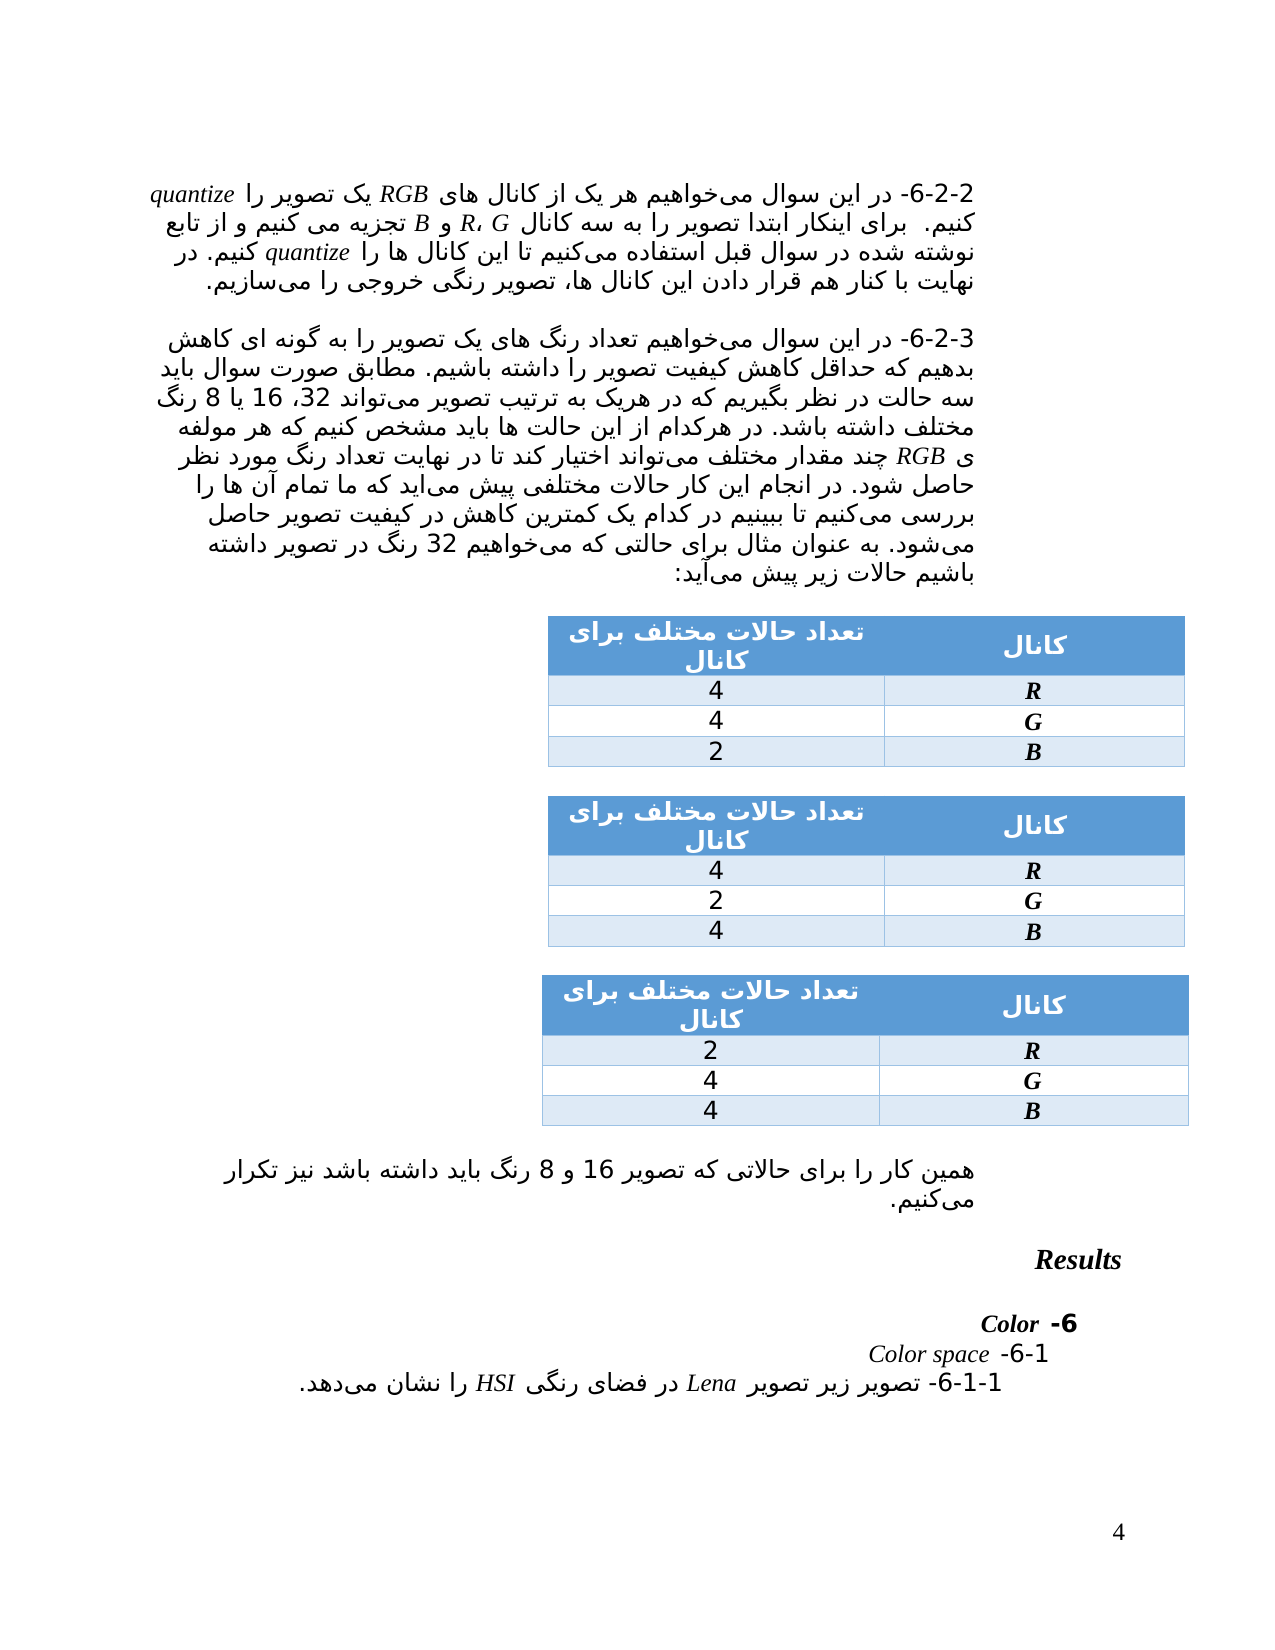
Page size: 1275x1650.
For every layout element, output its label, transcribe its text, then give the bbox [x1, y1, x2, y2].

table_header کانال [880, 976, 1188, 1035]
text 6-2-3- در این سوال می‌خواهیم تعداد رنگ های یک تصویر را به گونه ای کاهش بدهیم که حداقل کاهش کیفیت تصویر را داشته باشیم. مطابق صورت سوال باید سه حالت در نظر بگیریم که در هریک به ترتیب تصویر می‌تواند 32، 16 یا 8 رنگ مختلف داشته باشد. در هرکدام از این حالت ها باید مشخص کنیم که هر مولفه ی RGB چند مقدار مختلف می‌تواند اختیار کند تا در نهایت تعداد رنگ مورد نظر حاصل شود. در انجام این کار حالات مختلفی پیش می‌اید که ما تمام آن ها را بررسی می‌کنیم تا ببینیم در کدام یک کمترین کاهش در کیفیت تصویر حاصل می‌شود. به عنوان مثال برای حالتی که می‌خواهیم 32 رنگ در تصویر داشته باشیم حالات زیر پیش می‌آید: [150, 324, 975, 587]
table_header تعداد حالات مختلف برای کانال [549, 797, 884, 855]
table_cell G [880, 1066, 1188, 1095]
table_header کانال [885, 617, 1184, 675]
table_cell B [880, 1096, 1188, 1125]
table_cell R [880, 1036, 1188, 1065]
table_cell B [885, 737, 1184, 766]
table_cell R [885, 856, 1184, 885]
table_header تعداد حالات مختلف برای کانال [543, 976, 879, 1035]
table_header کانال [885, 797, 1184, 855]
text همین کار را برای حالاتی که تصویر 16 و 8 رنگ باید داشته باشد نیز تکرار می‌کنیم. [150, 1155, 975, 1213]
text Results [150, 1242, 1125, 1276]
table_cell B [885, 916, 1184, 946]
table_cell R [885, 676, 1184, 705]
table_cell 2 [549, 886, 884, 915]
table_cell 4 [543, 1066, 879, 1095]
table_cell 4 [543, 1096, 879, 1125]
table_cell 2 [543, 1036, 879, 1065]
table_cell 4 [549, 916, 884, 946]
text 6- Color [150, 1309, 1078, 1339]
text 6-1-1- تصویر زیر تصویر Lena در فضای رنگی HSI را نشان می‌دهد. [150, 1368, 1003, 1397]
table_cell 4 [549, 706, 884, 736]
table_cell 4 [549, 856, 884, 885]
text 6-1- Color space [150, 1339, 1050, 1368]
table_cell 4 [549, 676, 884, 705]
table_cell G [885, 886, 1184, 915]
table_cell G [885, 706, 1184, 736]
table_cell 2 [549, 737, 884, 766]
table_header تعداد حالات مختلف برای کانال [549, 617, 884, 675]
text 6-2-2- در این سوال می‌خواهیم هر یک از کانال های RGB یک تصویر را quantize کنیم. برای اینکار ابتدا تصویر را به سه کانال R، G و B تجزیه می کنیم و از تابع نوشته شده در سوال قبل استفاده می‌کنیم تا این کانال ها را quantize کنیم. در نهایت با کنار هم قرار دادن این کانال ها، تصویر رنگی خروجی را می‌سازیم. [150, 179, 975, 296]
